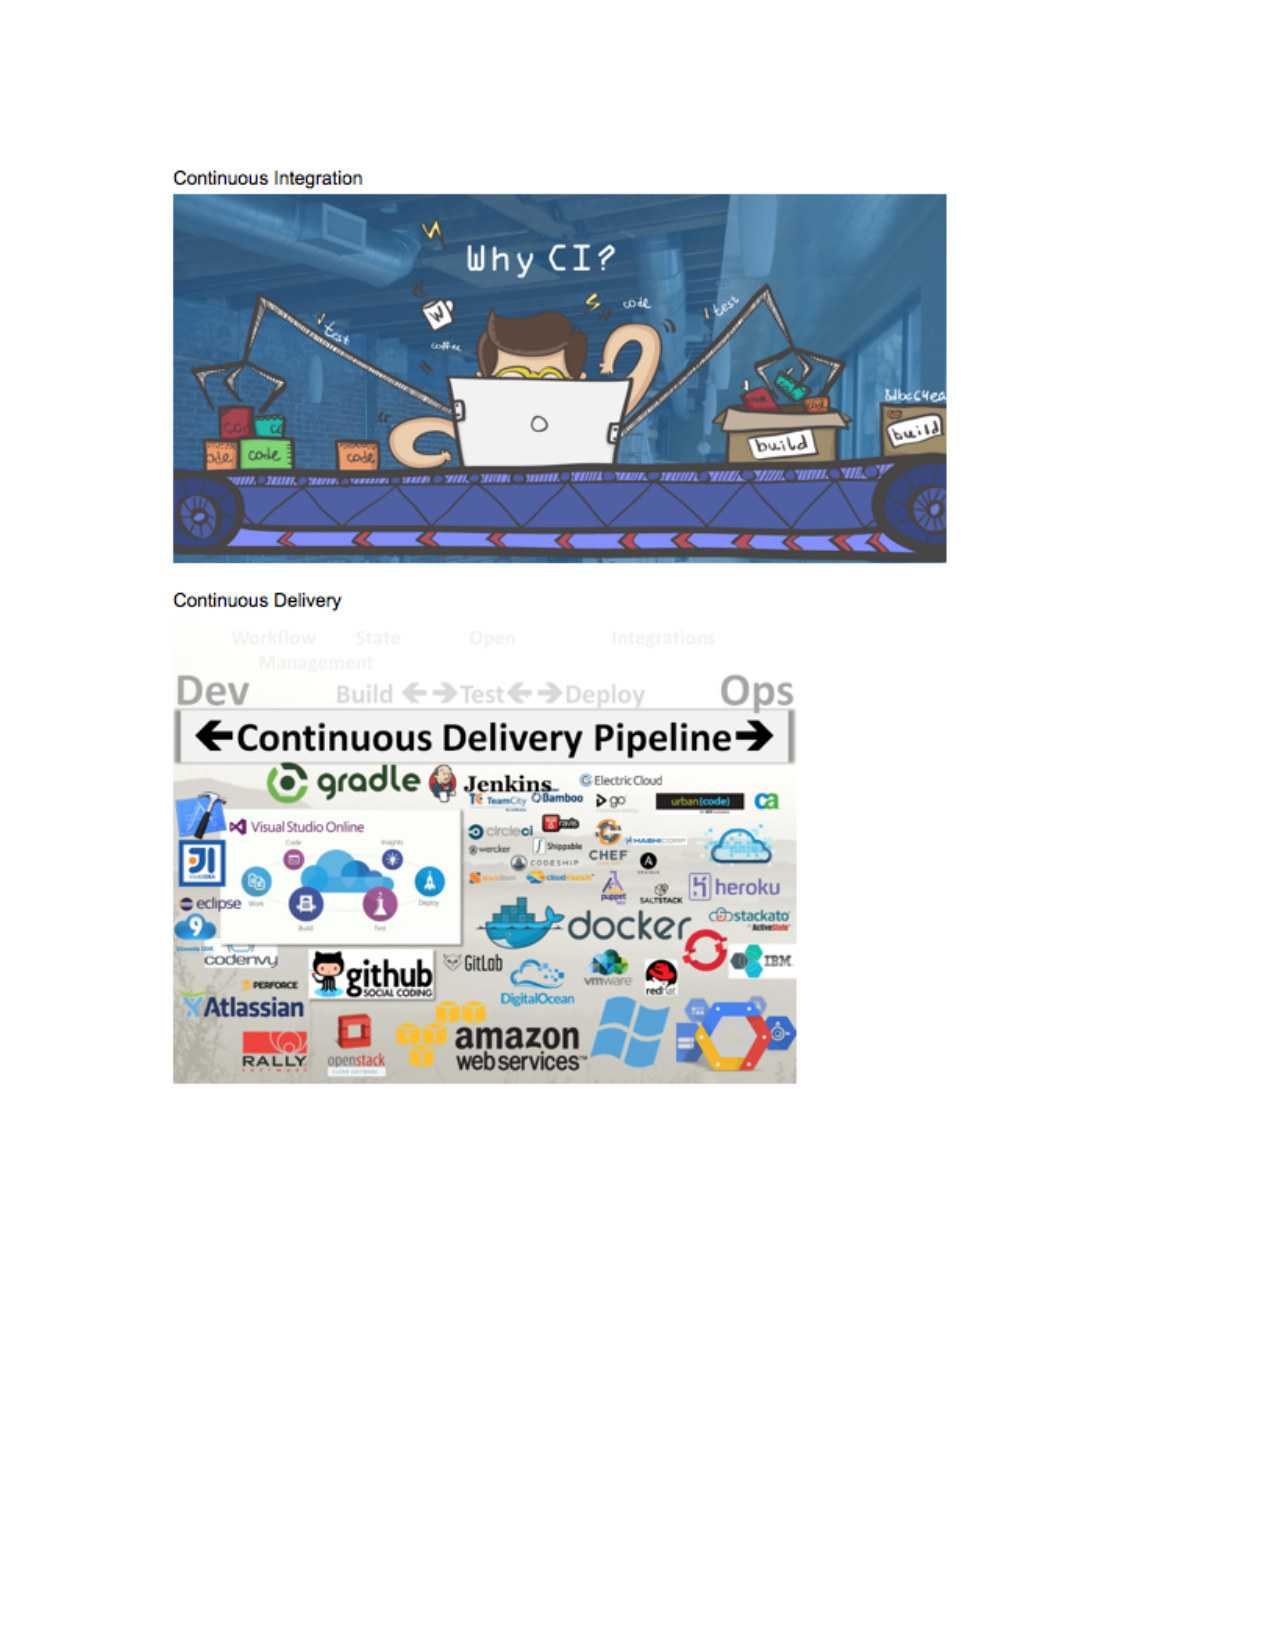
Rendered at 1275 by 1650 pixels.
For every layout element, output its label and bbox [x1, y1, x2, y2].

picture [150, 150, 1014, 1131]
